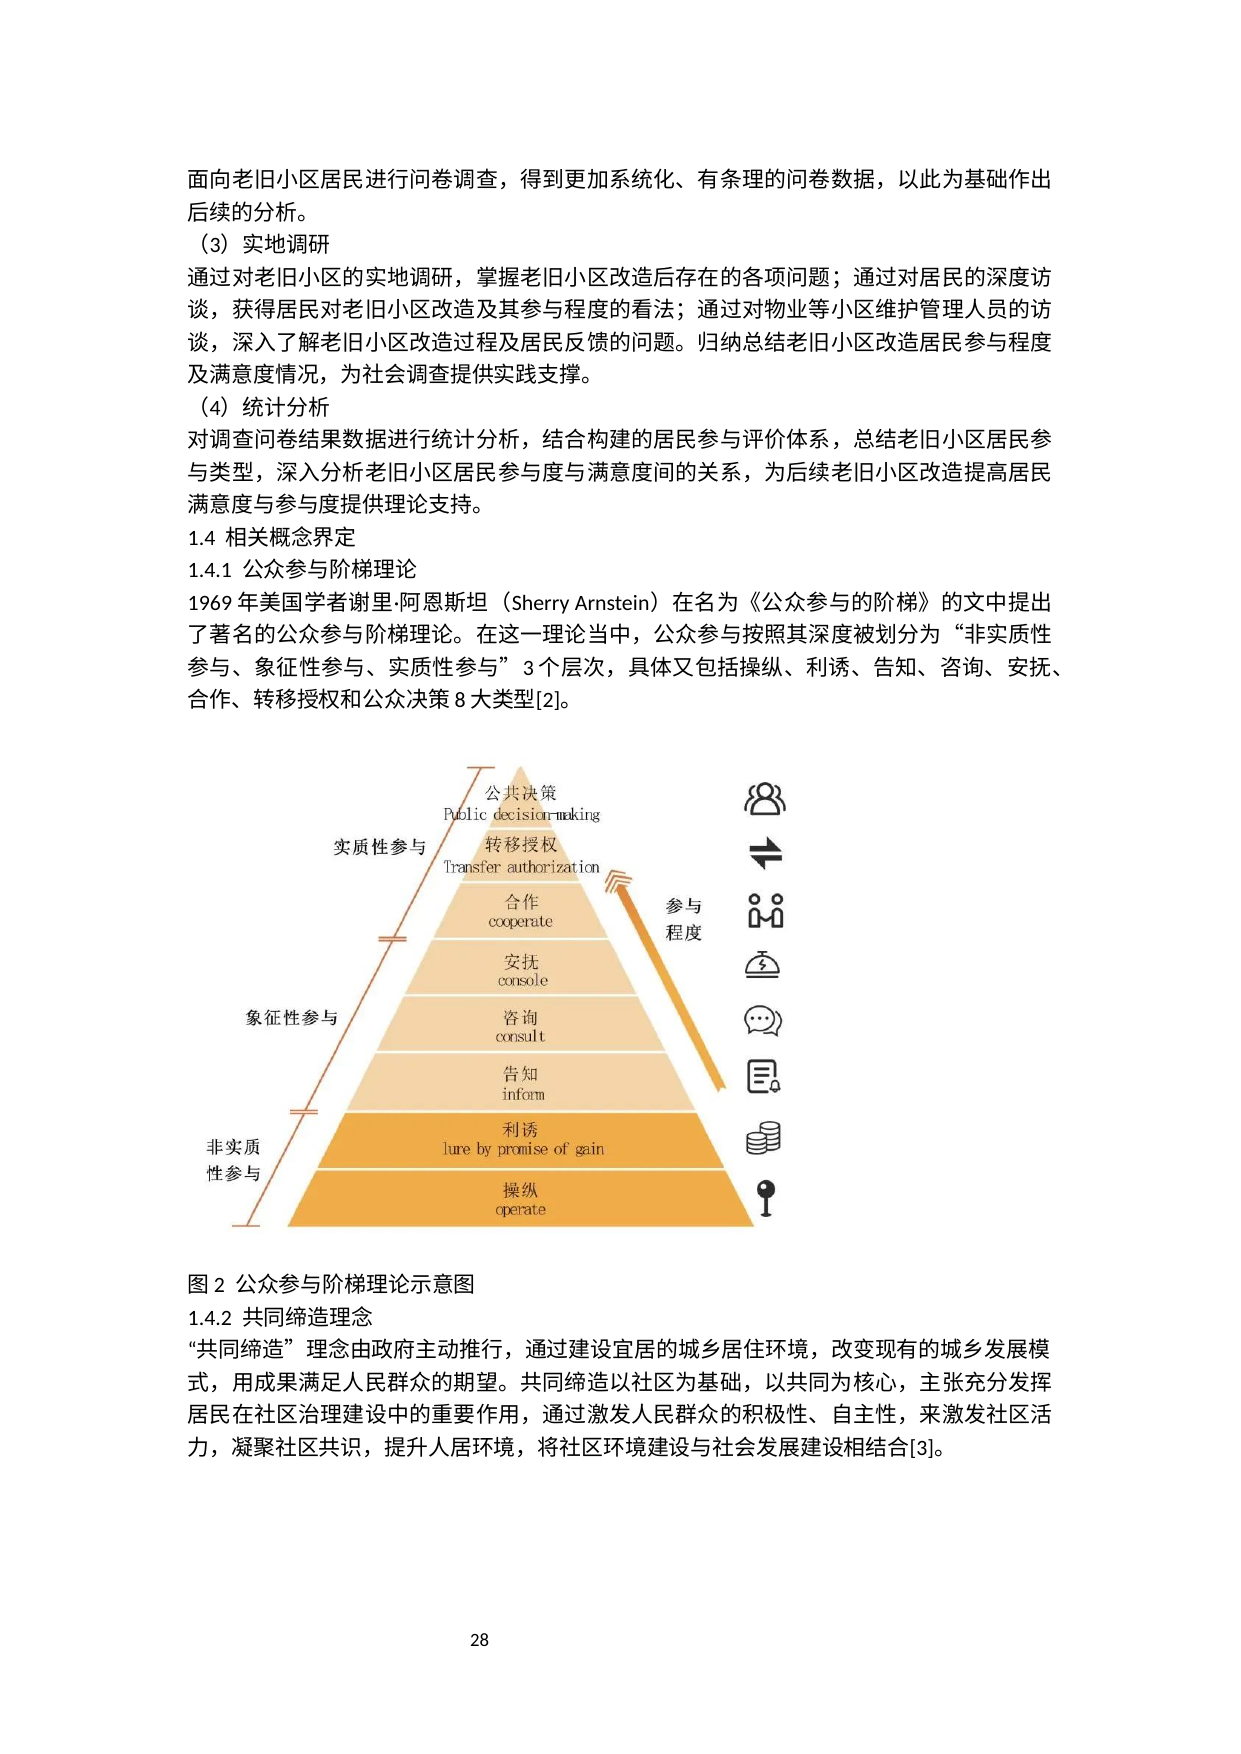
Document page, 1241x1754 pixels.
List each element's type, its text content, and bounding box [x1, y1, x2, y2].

text 1.4.1 公众参与阶梯理论 [187, 552, 1053, 584]
picture [187, 747, 812, 1246]
text 图2 公众参与阶梯理论示意图 [187, 1267, 1053, 1299]
text 1.4 相关概念界定 [187, 519, 1053, 552]
text 1.4.2 共同缔造理念 [187, 1299, 1053, 1332]
text 通过对老旧小区的实地调研，掌握老旧小区改造后存在的各项问题；通过对居民的深度访谈，获得居民对老旧小区改造及其参与程度的看法；通过对物业等小区维护管理人员的访谈，深入了解老旧小区改造过程及居民反馈的问题。归纳总结老旧小区改造居民参与程度及满意度情况，为社会调查提供实践支撑。 [187, 259, 1053, 389]
text “共同缔造”理念由政府主动推行，通过建设宜居的城乡居住环境，改变现有的城乡发展模式，用成果满足人民群众的期望。共同缔造以社区为基础，以共同为核心，主张充分发挥居民在社区治理建设中的重要作用，通过激发人民群众的积极性、自主性，来激发社区活力，凝聚社区共识，提升人居环境，将社区环境建设与社会发展建设相结合[3]。 [187, 1332, 1053, 1462]
text 面向老旧小区居民进行问卷调查，得到更加系统化、有条理的问卷数据，以此为基础作出后续的分析。 [187, 162, 1053, 227]
text （4）统计分析 [187, 389, 1053, 422]
text 1969年美国学者谢里·阿恩斯坦（Sherry Arnstein）在名为《公众参与的阶梯》的文中提出了著名的公众参与阶梯理论。在这一理论当中，公众参与按照其深度被划分为“非实质性参与、象征性参与、实质性参与”3个层次，具体又包括操纵、利诱、告知、咨询、安抚、合作、转移授权和公众决策8大类型[2]。 [187, 584, 1053, 714]
text 对调查问卷结果数据进行统计分析，结合构建的居民参与评价体系，总结老旧小区居民参与类型，深入分析老旧小区居民参与度与满意度间的关系，为后续老旧小区改造提高居民满意度与参与度提供理论支持。 [187, 422, 1053, 519]
text （3）实地调研 [187, 227, 1053, 259]
